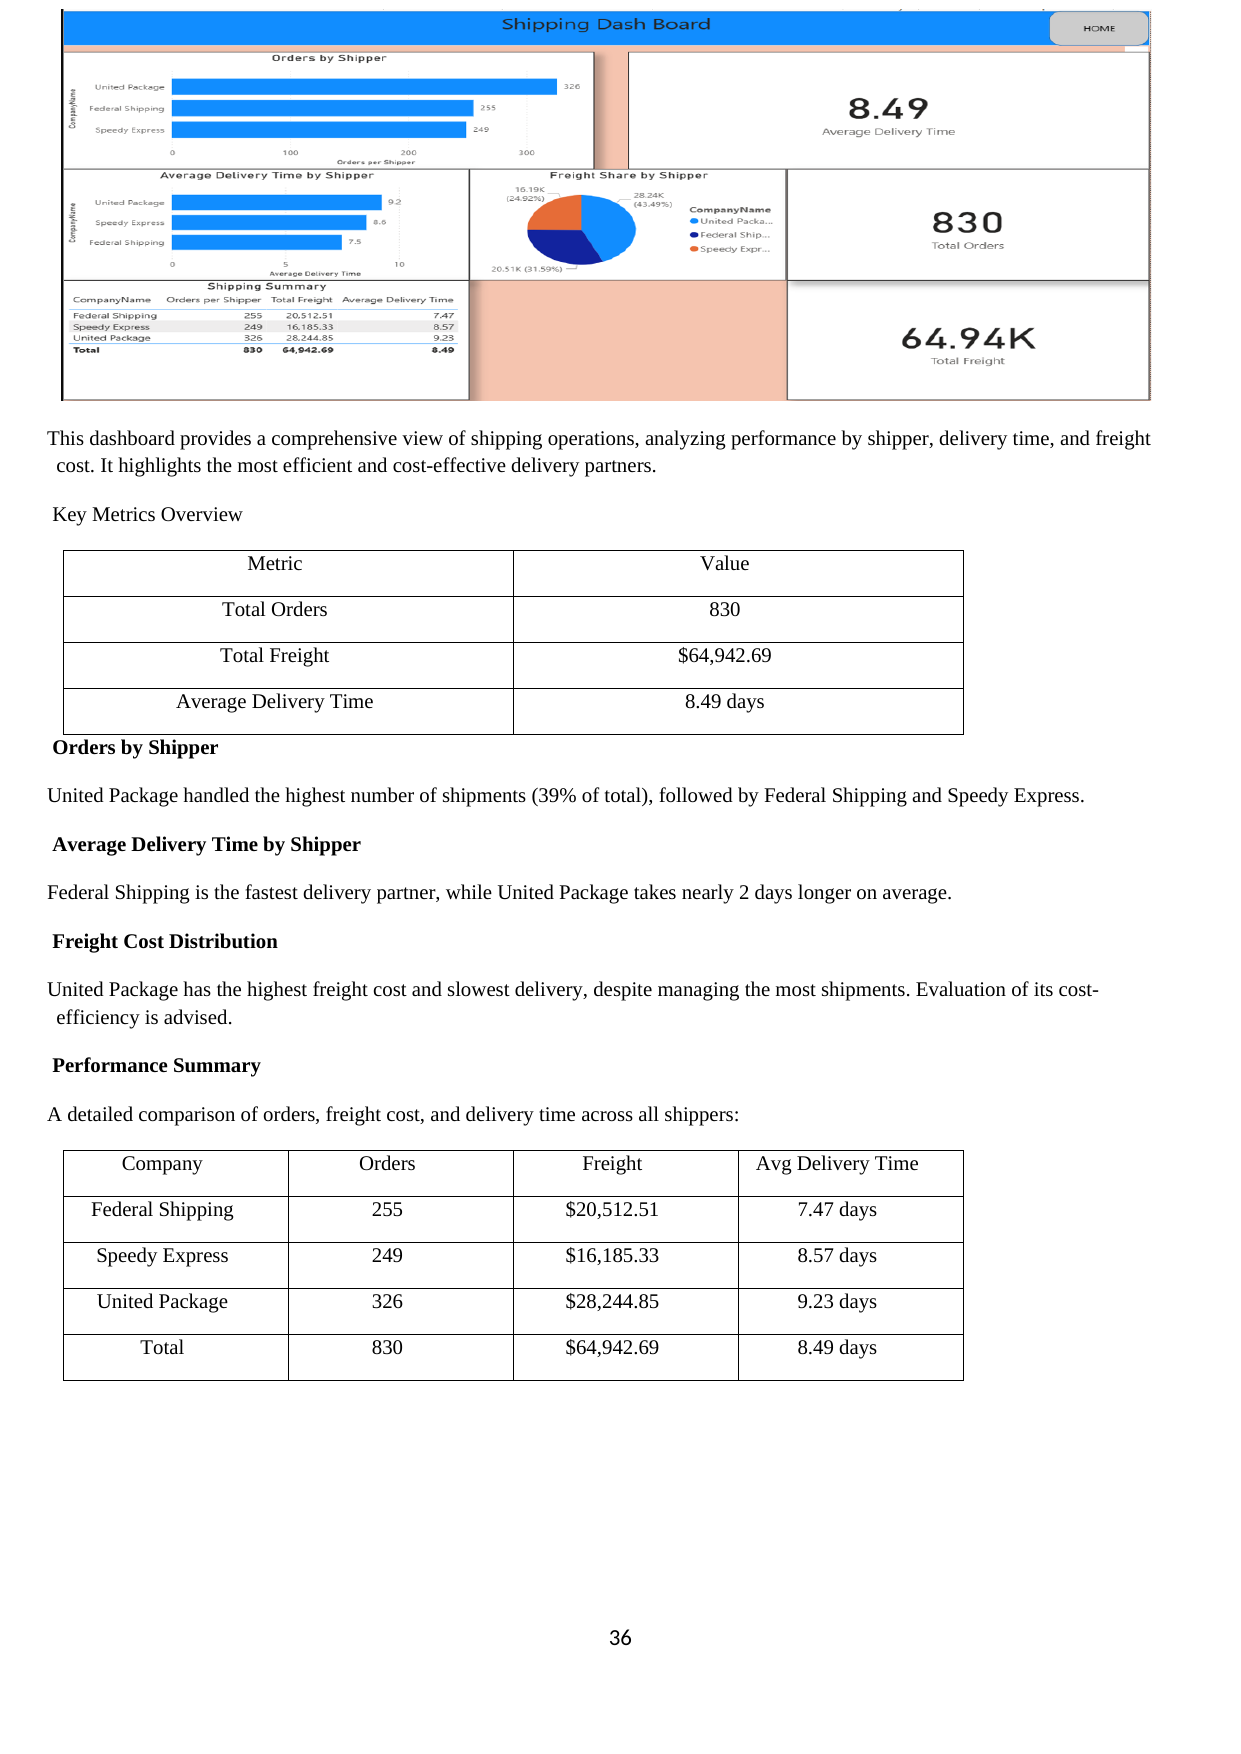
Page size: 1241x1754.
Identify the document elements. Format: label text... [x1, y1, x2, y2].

table_header Metric [64, 551, 513, 596]
table_cell Speedy Express [64, 1243, 288, 1288]
table_cell Total Freight [64, 643, 513, 688]
table_cell 326 [289, 1289, 513, 1334]
table_header Orders [289, 1151, 513, 1196]
table_cell Federal Shipping [64, 1197, 288, 1242]
table_cell 8.49 days [739, 1335, 963, 1380]
text Performance Summary [47, 1053, 1165, 1077]
text This dashboard provides a comprehensive view of shipping operations, analyzing performance by shipper, delivery time, and freight cost. It highlights the most efficient and cost-effective delivery partners. [47, 426, 1165, 477]
table_cell $64,942.69 [514, 643, 963, 688]
table_cell $28,244.85 [514, 1289, 738, 1334]
text United Package handled the highest number of shipments (39% of total), followed by Federal Shipping and Speedy Express. [47, 783, 1165, 807]
table_cell $20,512.51 [514, 1197, 738, 1242]
table_cell Total Orders [64, 597, 513, 642]
text Key Metrics Overview [47, 502, 1165, 526]
table_cell $16,185.33 [514, 1243, 738, 1288]
table_cell $64,942.69 [514, 1335, 738, 1380]
text Federal Shipping is the fastest delivery partner, while United Package takes nearly 2 days longer on average. [47, 880, 1165, 904]
table_cell 9.23 days [739, 1289, 963, 1334]
table_cell United Package [64, 1289, 288, 1334]
table_cell 249 [289, 1243, 513, 1288]
text United Package has the highest freight cost and slowest delivery, despite managing the most shipments. Evaluation of its cost-efficiency is advised. [47, 977, 1165, 1029]
table_cell 8.49 days [514, 689, 963, 734]
table_cell Average Delivery Time [64, 689, 513, 734]
table_header Value [514, 551, 963, 596]
table_cell 8.57 days [739, 1243, 963, 1288]
table_header Company [64, 1151, 288, 1196]
table_cell 830 [514, 597, 963, 642]
picture [61, 9, 1152, 401]
text Orders by Shipper [47, 735, 1165, 759]
table_cell 7.47 days [739, 1197, 963, 1242]
table_header Freight [514, 1151, 738, 1196]
table_cell Total [64, 1335, 288, 1380]
text Freight Cost Distribution [47, 929, 1165, 953]
table_cell 830 [289, 1335, 513, 1380]
text A detailed comparison of orders, freight cost, and delivery time across all shippers: [47, 1102, 1165, 1126]
table_header Avg Delivery Time [739, 1151, 963, 1196]
text Average Delivery Time by Shipper [47, 832, 1165, 856]
table_cell 255 [289, 1197, 513, 1242]
